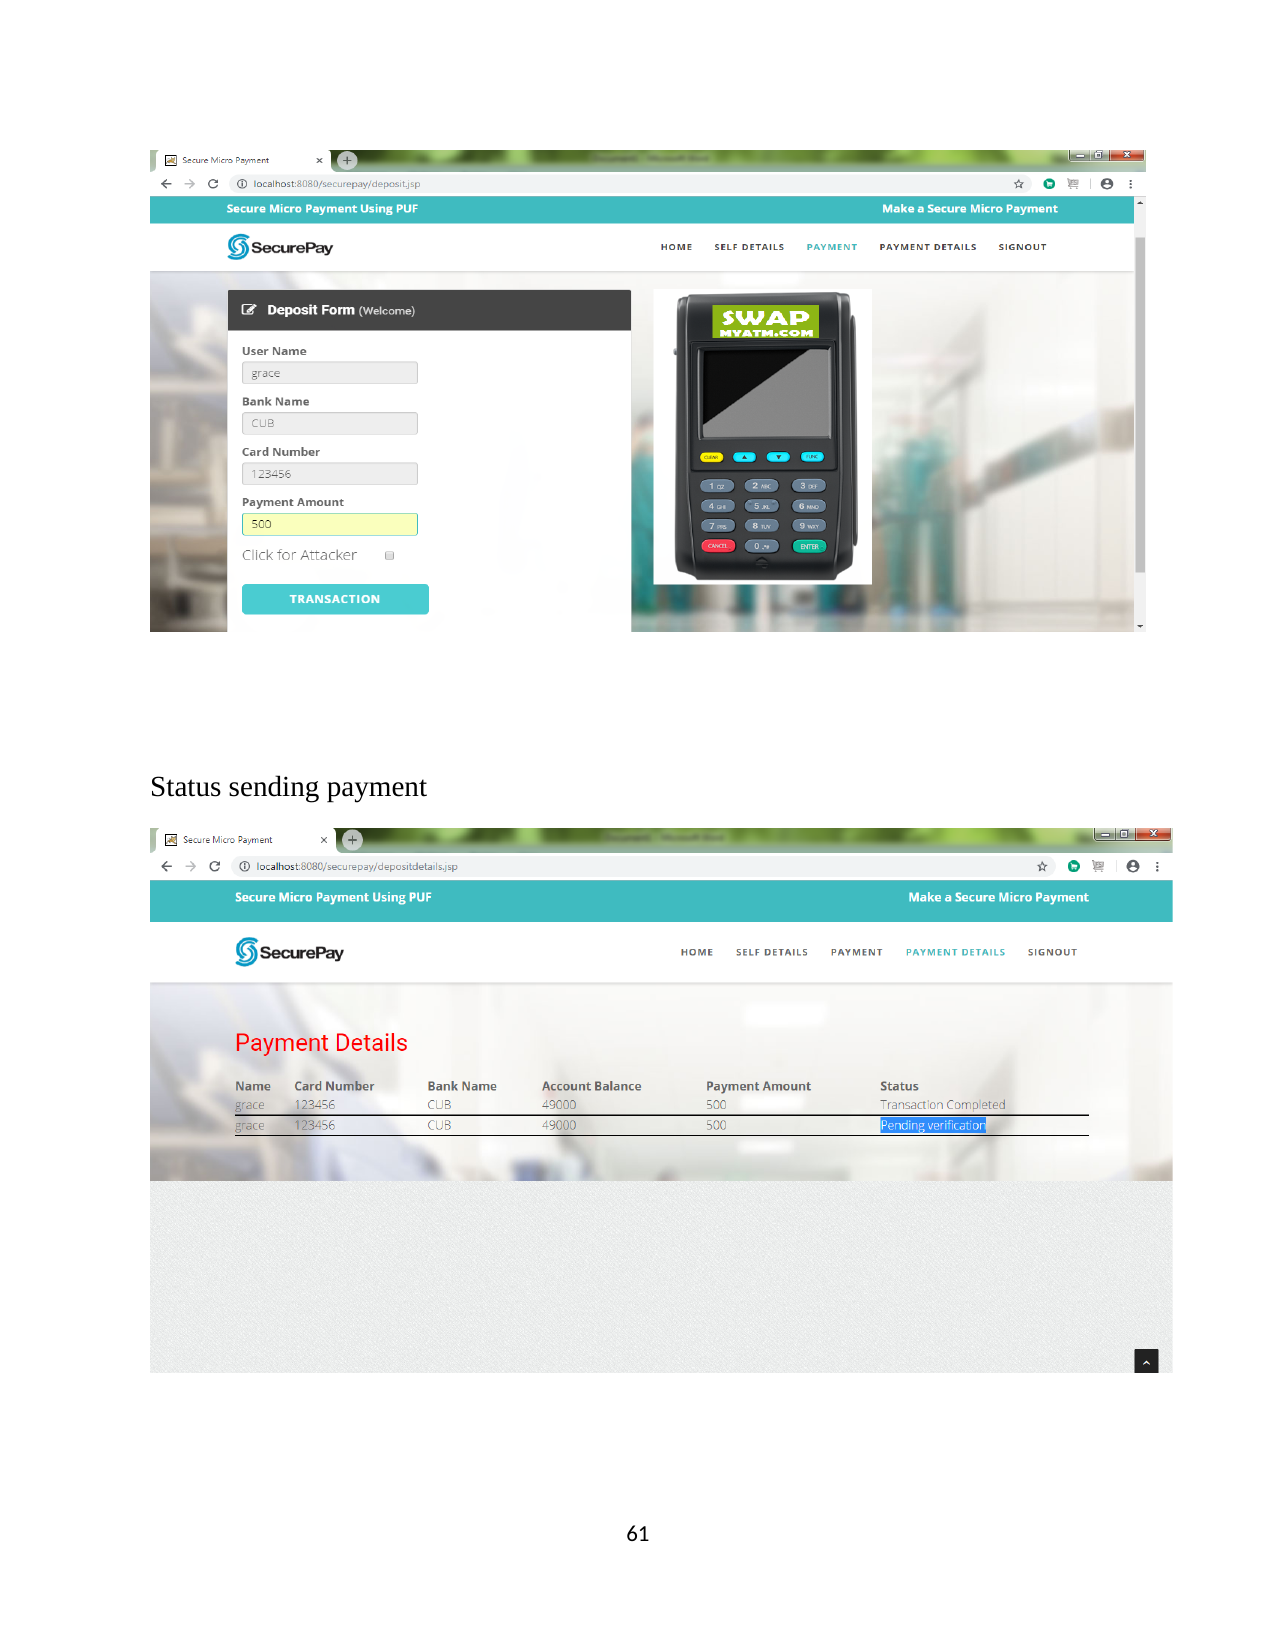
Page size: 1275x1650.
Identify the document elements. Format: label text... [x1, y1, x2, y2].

picture [150, 150, 1146, 632]
text Status sending payment [150, 769, 1125, 802]
picture [150, 828, 1173, 1373]
